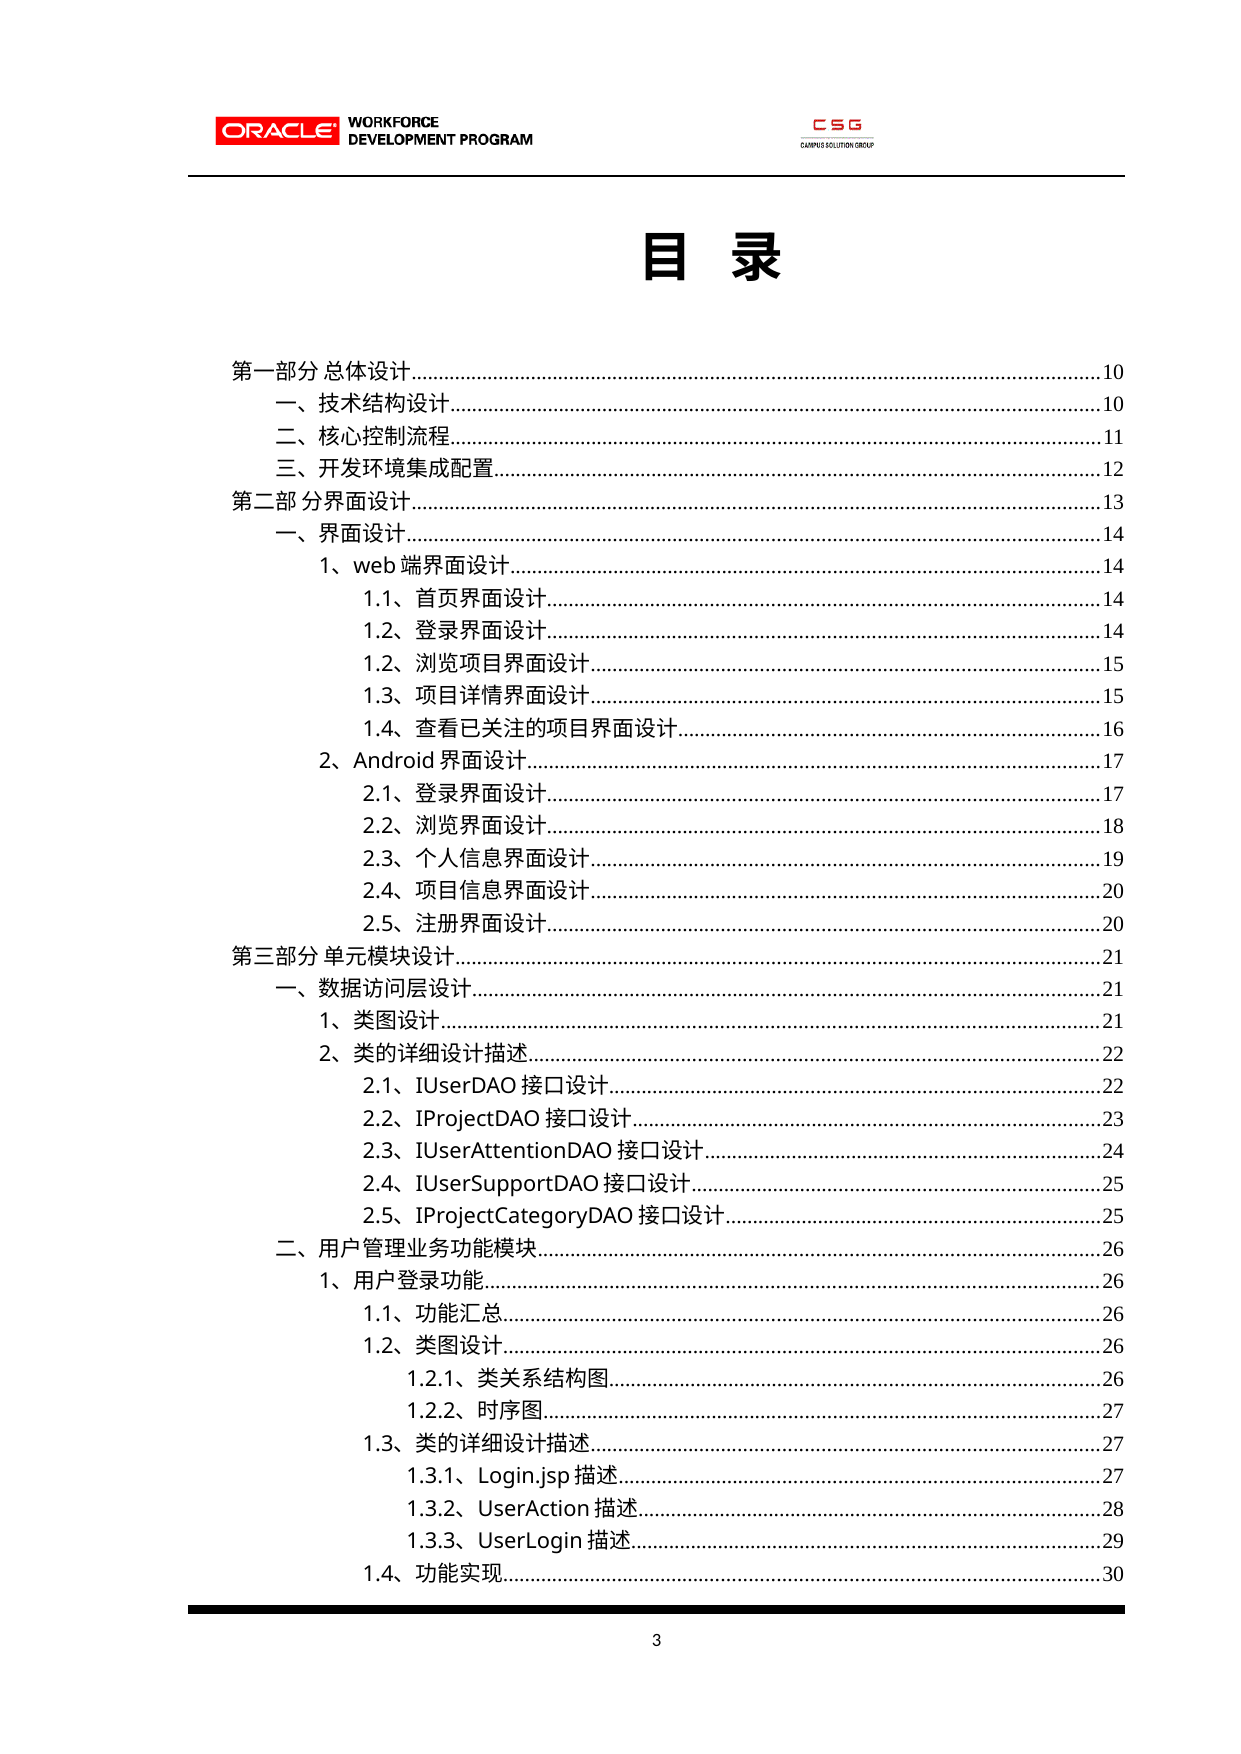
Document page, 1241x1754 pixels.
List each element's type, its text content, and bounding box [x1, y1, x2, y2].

picture [187, 88, 560, 173]
text 2.5、IProjectCategoryDAO接口设计 25 [362, 1198, 1125, 1231]
text 一、技术结构设计 10 [275, 386, 1125, 418]
text 一、界面设计 14 [275, 516, 1125, 548]
text 1.3、类的详细设计描述 27 [362, 1426, 1125, 1458]
text 1.3.1、Login.jsp描述 27 [406, 1458, 1125, 1491]
text 2、类的详细设计描述 22 [319, 1036, 1125, 1068]
text 1.2、类图设计 26 [362, 1328, 1125, 1361]
text 2.1、登录界面设计 17 [362, 776, 1125, 808]
text 1、用户登录功能 26 [319, 1263, 1125, 1296]
text 2、Android界面设计 17 [319, 743, 1125, 776]
picture [789, 99, 888, 173]
text 二、核心控制流程 11 [275, 418, 1125, 451]
text 2.2、浏览界面设计 18 [362, 808, 1125, 841]
text 1.4、查看已关注的项目界面设计 16 [362, 711, 1125, 743]
text 2.2、IProjectDAO接口设计 23 [362, 1101, 1125, 1133]
text 1.1、功能汇总 26 [362, 1296, 1125, 1328]
text 1.1、首页界面设计 14 [362, 581, 1125, 613]
text 1.2.2、时序图 27 [406, 1393, 1125, 1426]
text 第三部分 单元模块设计 21 [231, 938, 1125, 971]
text 1.2、登录界面设计 14 [362, 613, 1125, 646]
text 2.4、IUserSupportDAO接口设计 25 [362, 1166, 1125, 1198]
text 第二部 分界面设计 13 [231, 483, 1125, 516]
text 1.4、功能实现 30 [362, 1556, 1125, 1588]
text 第一部分 总体设计 10 [231, 353, 1125, 386]
text 1、web端界面设计 14 [319, 548, 1125, 581]
text 2.3、IUserAttentionDAO接口设计 24 [362, 1133, 1125, 1166]
text 1.3.3、UserLogin描述 29 [406, 1523, 1125, 1556]
text 1.2.1、类关系结构图 26 [406, 1361, 1125, 1393]
text 1.2、浏览项目界面设计 15 [362, 646, 1125, 678]
text 2.5、注册界面设计 20 [362, 906, 1125, 938]
text 1.3.2、UserAction描述 28 [406, 1491, 1125, 1523]
text 1.3、项目详情界面设计 15 [362, 678, 1125, 711]
text 1、类图设计 21 [319, 1003, 1125, 1036]
text 2.4、项目信息界面设计 20 [362, 873, 1125, 906]
text 2.1、IUserDAO接口设计 22 [362, 1068, 1125, 1101]
text 目 录 [187, 204, 1125, 302]
text 二、用户管理业务功能模块 26 [275, 1231, 1125, 1263]
text 三、开发环境集成配置 12 [275, 451, 1125, 483]
text 2.3、个人信息界面设计 19 [362, 841, 1125, 873]
text 一、数据访问层设计 21 [275, 971, 1125, 1003]
